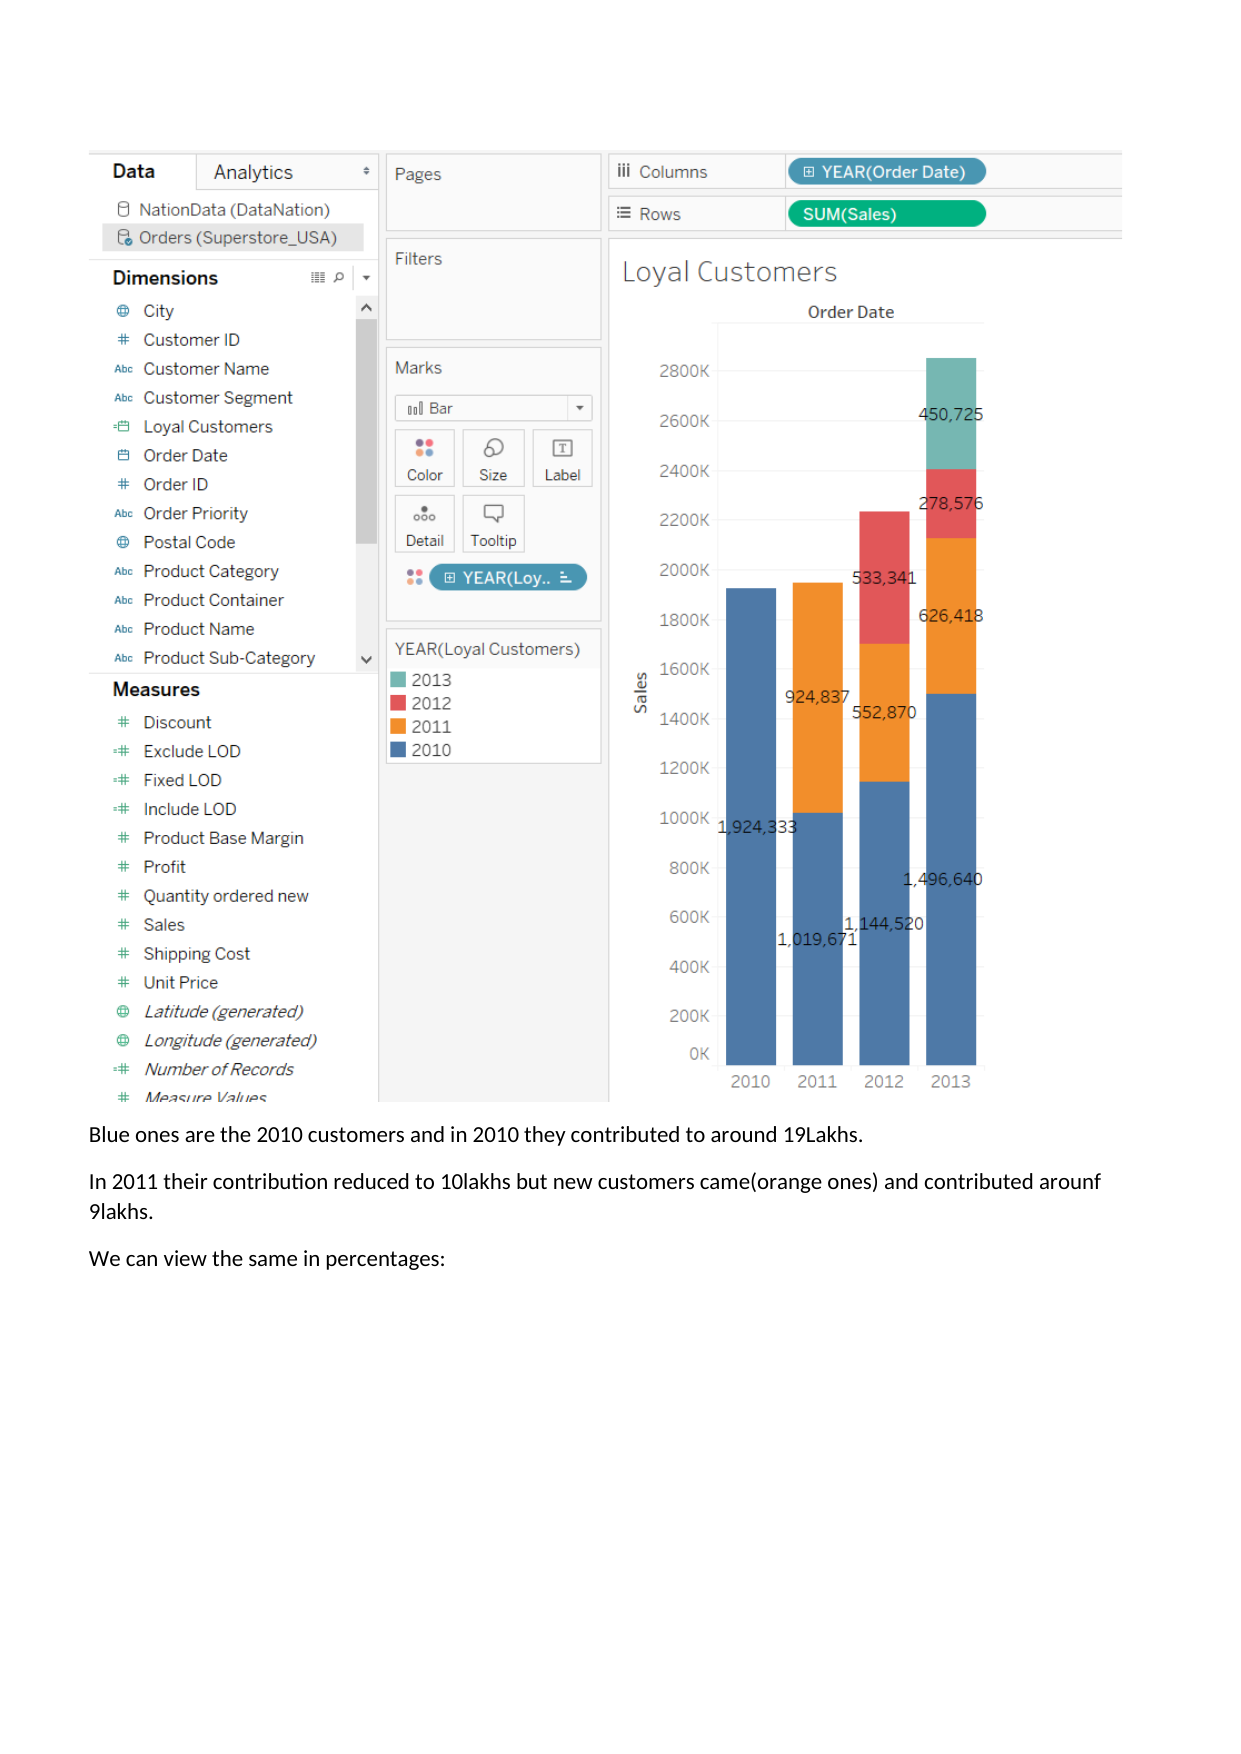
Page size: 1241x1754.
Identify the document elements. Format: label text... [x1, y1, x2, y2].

picture [88, 150, 1123, 1102]
text We can view the same in percentages: [89, 1244, 1122, 1272]
text Blue ones are the 2010 customers and in 2010 they contributed to around 19Lakhs. [89, 1120, 1122, 1148]
text In 2011 their contribution reduced to 10lakhs but new customers came(orange ones) and contributed arounf 9lakhs. [89, 1167, 1122, 1225]
